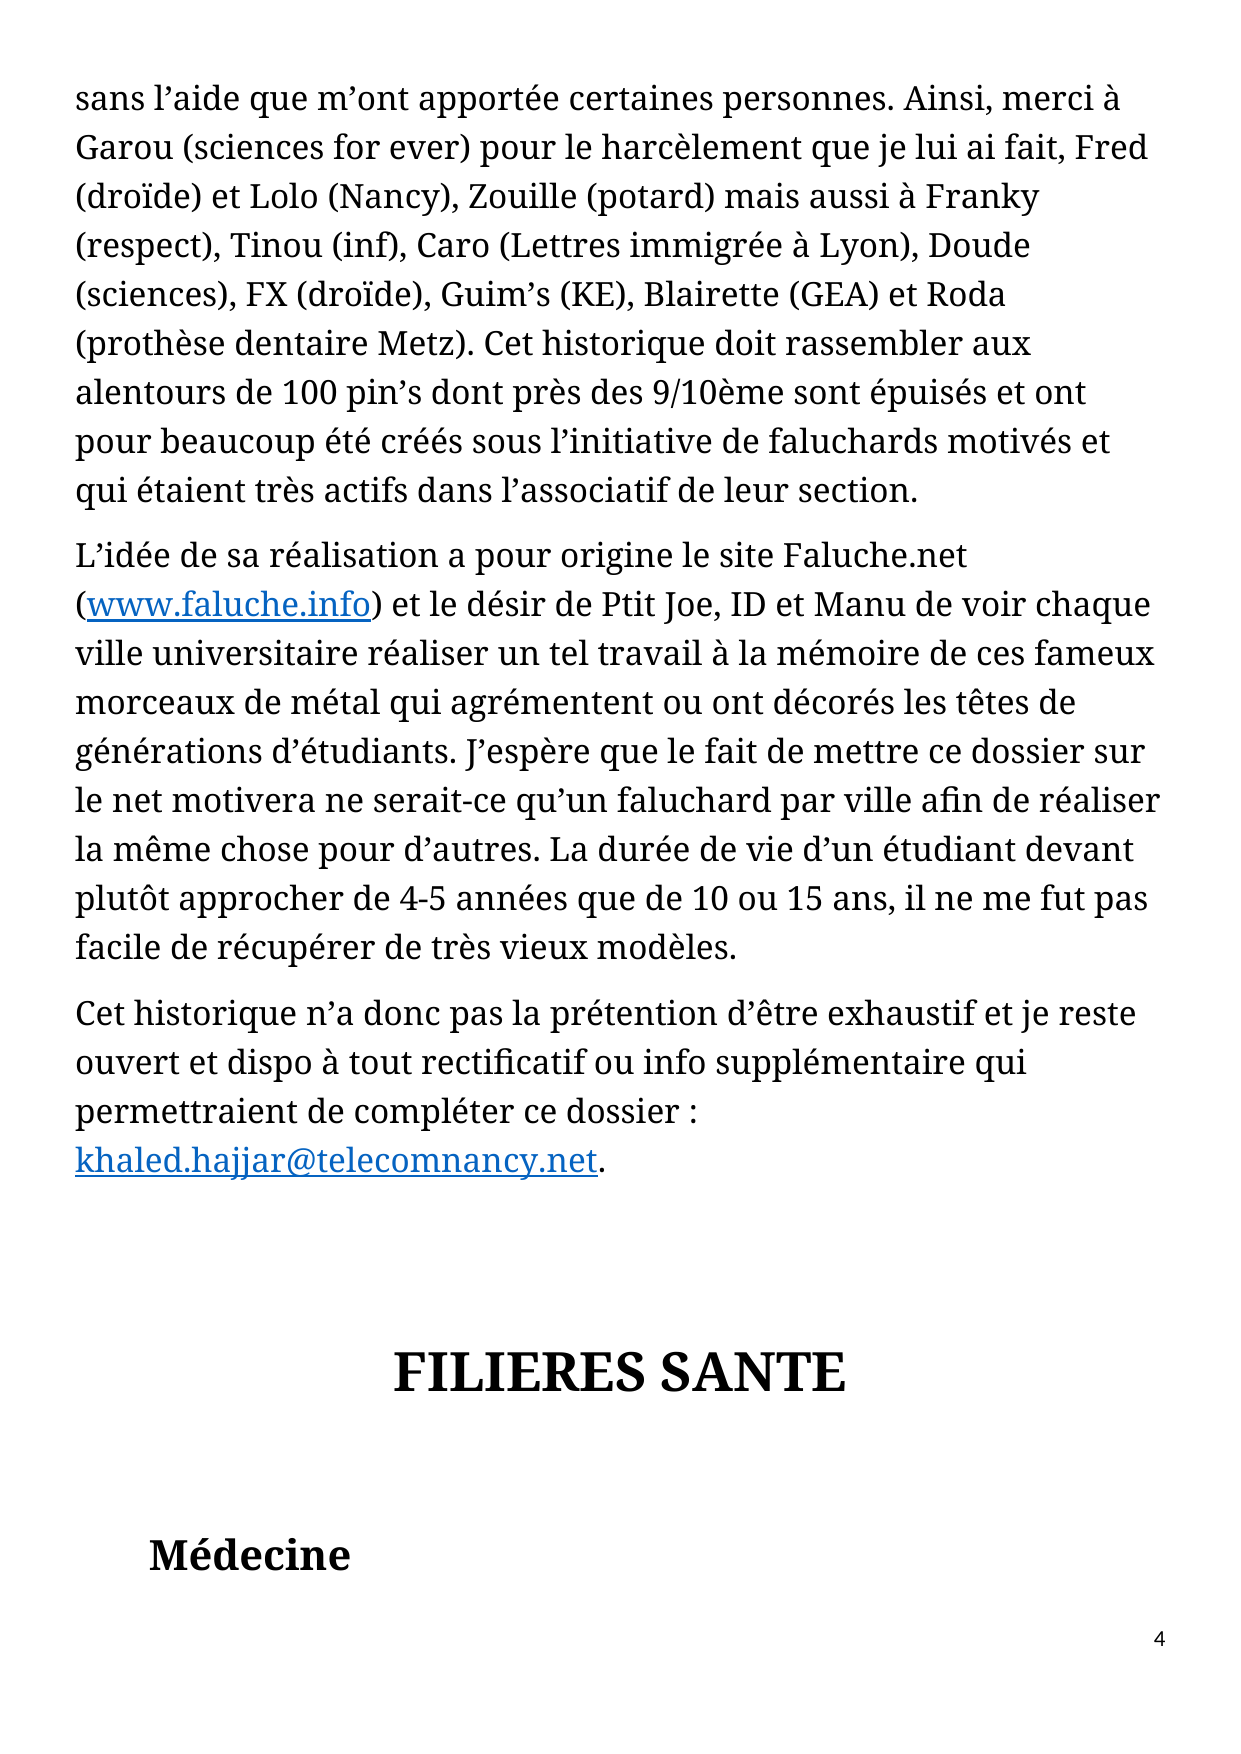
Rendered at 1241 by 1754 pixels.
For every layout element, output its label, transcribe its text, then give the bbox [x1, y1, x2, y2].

text Cet historique n’a donc pas la prétention d’être exhaustif et je reste ouvert et dispo à tout rectificatif ou info supplémentaire qui permettraient de compléter ce dossier : khaled.hajjar@telecomnancy.net. [75, 989, 1165, 1182]
text L’idée de sa réalisation a pour origine le site Faluche.net (www.faluche.info) et le désir de Ptit Joe, ID et Manu de voir chaque ville universitaire réaliser un tel travail à la mémoire de ces fameux morceaux de métal qui agrémentent ou ont décorés les têtes de générations d’étudiants. J’espère que le fait de mettre ce dossier sur le net motivera ne serait-ce qu’un faluchard par ville afin de réaliser la même chose pour d’autres. La durée de vie d’un étudiant devant plutôt approcher de 4-5 années que de 10 ou 15 ans, il ne me fut pas facile de récupérer de très vieux modèles. [75, 532, 1165, 969]
text FILIERES SANTE [75, 1333, 1165, 1407]
text Médecine [75, 1526, 1165, 1583]
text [75, 75, 1165, 512]
